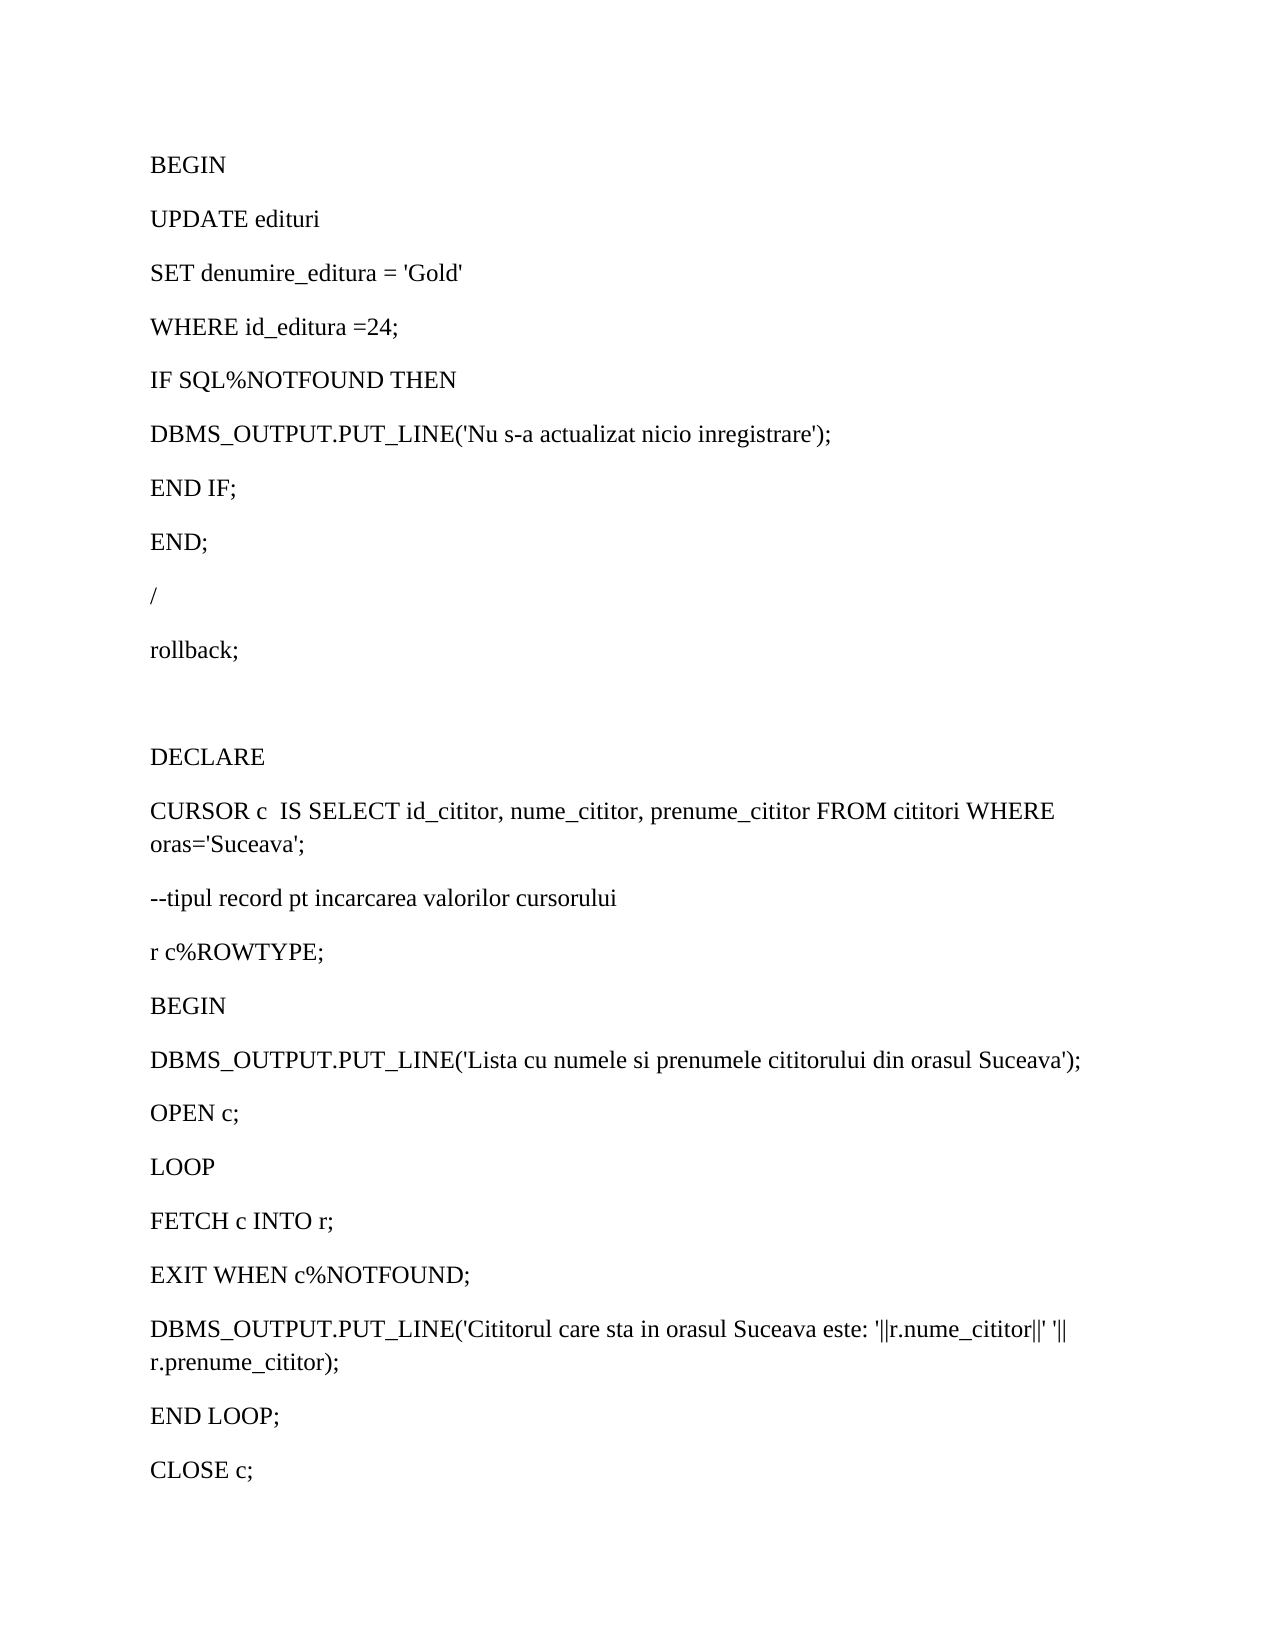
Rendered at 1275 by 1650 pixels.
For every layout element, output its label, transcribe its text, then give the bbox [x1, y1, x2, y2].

text IF SQL%NOTFOUND THEN [150, 365, 1125, 394]
text DBMS_OUTPUT.PUT_LINE('Cititorul care sta in orasul Suceava este: '||r.nume_cititor||' '||r.prenume_cititor); [150, 1314, 1125, 1376]
text WHERE id_editura =24; [150, 312, 1125, 340]
text DBMS_OUTPUT.PUT_LINE('Nu s-a actualizat nicio inregistrare'); [150, 419, 1125, 448]
text r c%ROWTYPE; [150, 937, 1125, 966]
text BEGIN [150, 991, 1125, 1019]
text CLOSE c; [150, 1455, 1125, 1483]
text UPDATE edituri [150, 204, 1125, 233]
text LOOP [150, 1152, 1125, 1181]
text / [150, 581, 1125, 609]
text DECLARE [150, 742, 1125, 771]
text FETCH c INTO r; [150, 1206, 1125, 1235]
text SET denumire_editura = 'Gold' [150, 258, 1125, 286]
text END IF; [150, 473, 1125, 502]
text rollback; [150, 635, 1125, 663]
text CURSOR c IS SELECT id_cititor, nume_cititor, prenume_cititor FROM cititori WHERE oras='Suceava'; [150, 796, 1125, 858]
text OPEN c; [150, 1098, 1125, 1127]
text END LOOP; [150, 1401, 1125, 1429]
text DBMS_OUTPUT.PUT_LINE('Lista cu numele si prenumele cititorului din orasul Suceava'); [150, 1045, 1125, 1073]
text EXIT WHEN c%NOTFOUND; [150, 1260, 1125, 1289]
text END; [150, 527, 1125, 556]
text --tipul record pt incarcarea valorilor cursorului [150, 883, 1125, 912]
text BEGIN [150, 150, 1125, 179]
